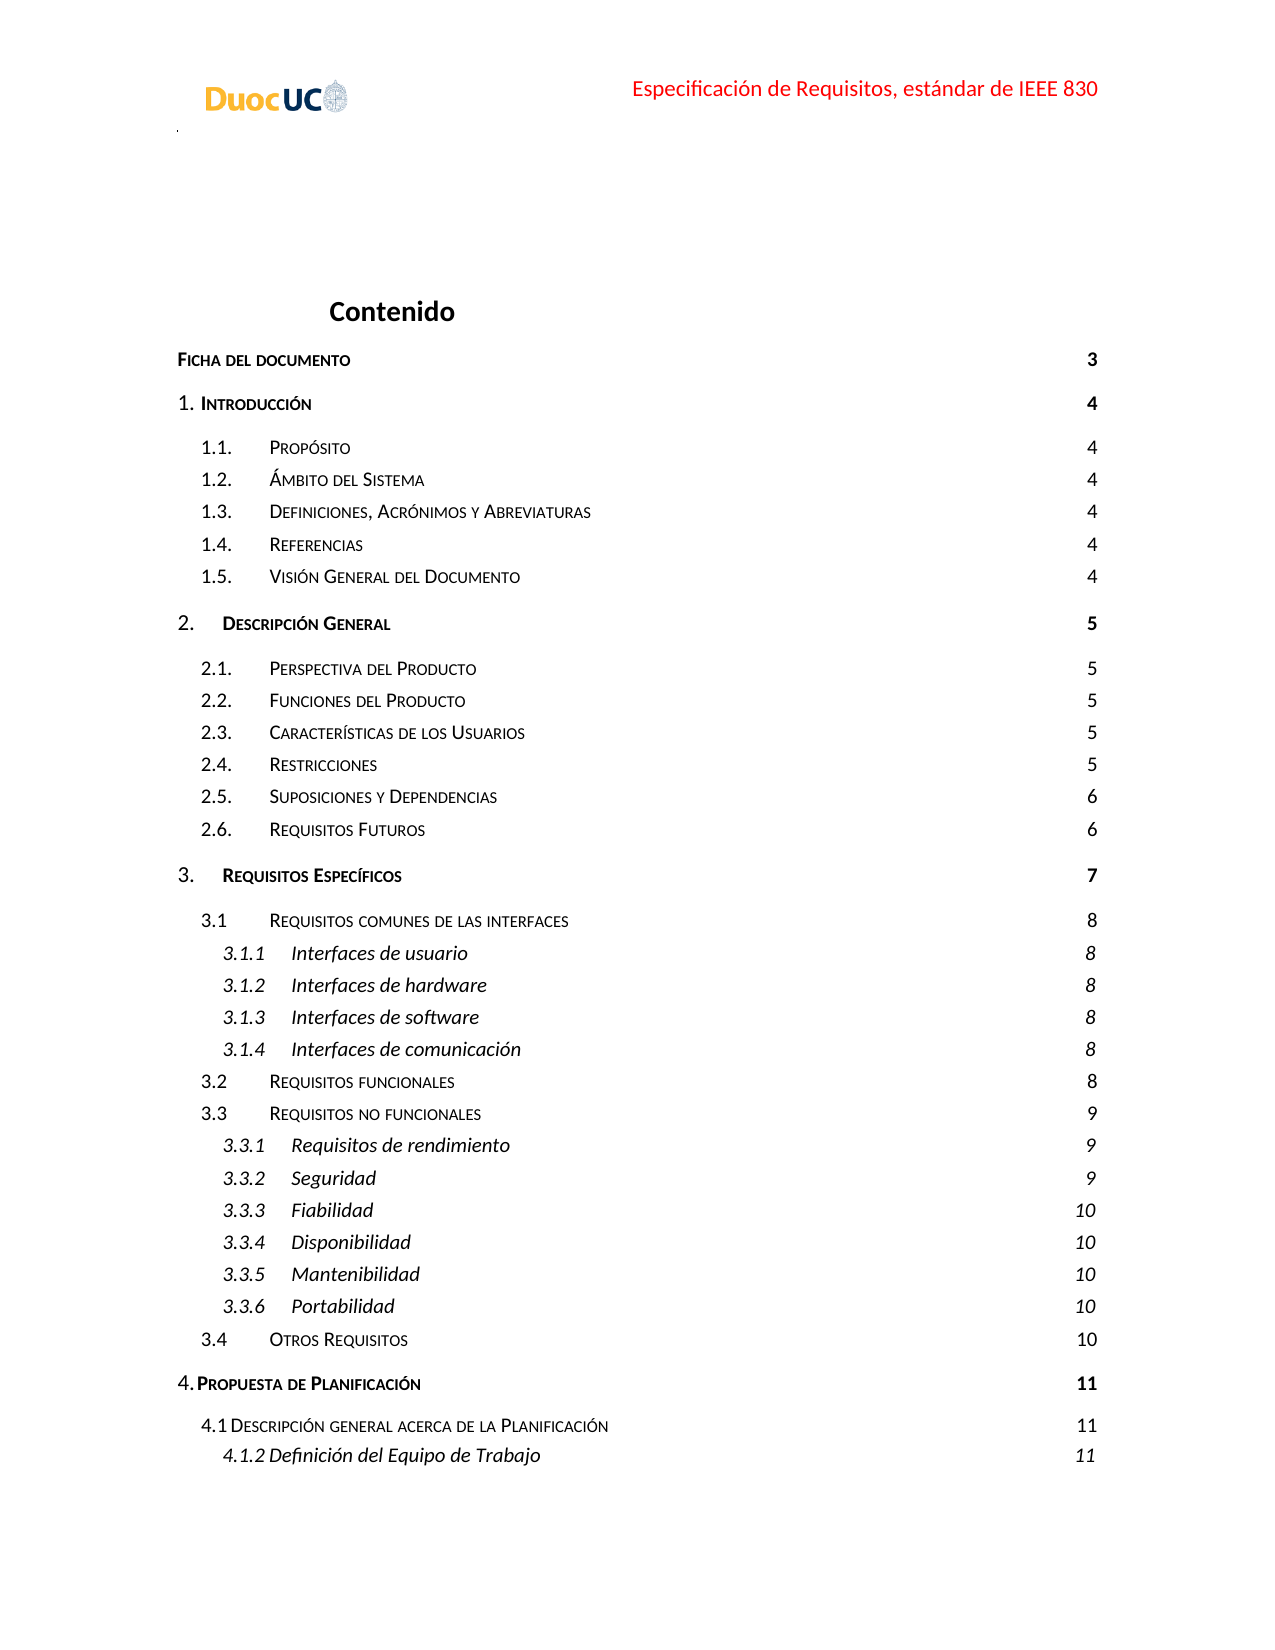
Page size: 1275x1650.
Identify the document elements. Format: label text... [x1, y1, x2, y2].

list Propuesta de Planificación 11 [177, 1368, 1246, 1396]
list Interfaces de hardware 8 [222, 972, 1246, 997]
list Interfaces de comunicación 8 [222, 1036, 1246, 1062]
list Perspectiva del Producto 5 [201, 655, 1246, 680]
list Mantenibilidad 10 [222, 1261, 1246, 1287]
list Seguridad 9 [222, 1165, 1246, 1190]
list Propósito 4 [201, 434, 1246, 460]
list Definición del Equipo de Trabajo 11 [222, 1442, 1246, 1467]
list Referencias 4 [201, 531, 1246, 556]
list Introducción 4 [177, 388, 1246, 416]
list Interfaces de usuario 8 [222, 940, 1246, 965]
list Ámbito del Sistema 4 [201, 467, 1246, 492]
list Interfaces de software 8 [222, 1004, 1246, 1029]
list Requisitos Futuros 6 [201, 816, 1246, 841]
subtitle Contenido [177, 293, 1246, 329]
list Definiciones, Acrónimos y Abreviaturas 4 [201, 499, 1246, 524]
list Requisitos funcionales 8 [201, 1068, 1246, 1094]
list Restricciones 5 [201, 751, 1246, 777]
text Ficha del documento 3 [177, 346, 1246, 372]
picture [206, 76, 348, 115]
list Fiabilidad 10 [222, 1197, 1246, 1222]
list Requisitos comunes de las interfaces 8 [201, 908, 1246, 933]
list Requisitos no funcionales 9 [201, 1101, 1246, 1126]
list Funciones del Producto 5 [201, 687, 1246, 712]
list Suposiciones y Dependencias 6 [201, 783, 1246, 809]
list Requisitos de rendimiento 9 [222, 1133, 1246, 1158]
list Disponibilidad 10 [222, 1229, 1246, 1255]
list Descripción General 5 [177, 608, 1246, 636]
list Descripción general acerca de la Planificación 11 [201, 1413, 1246, 1438]
list Características de los Usuarios 5 [201, 719, 1246, 745]
list Portabilidad 10 [222, 1293, 1246, 1319]
list Otros Requisitos 10 [201, 1326, 1246, 1351]
list Requisitos Específicos 7 [177, 860, 1246, 888]
list Visión General del Documento 4 [201, 563, 1246, 588]
